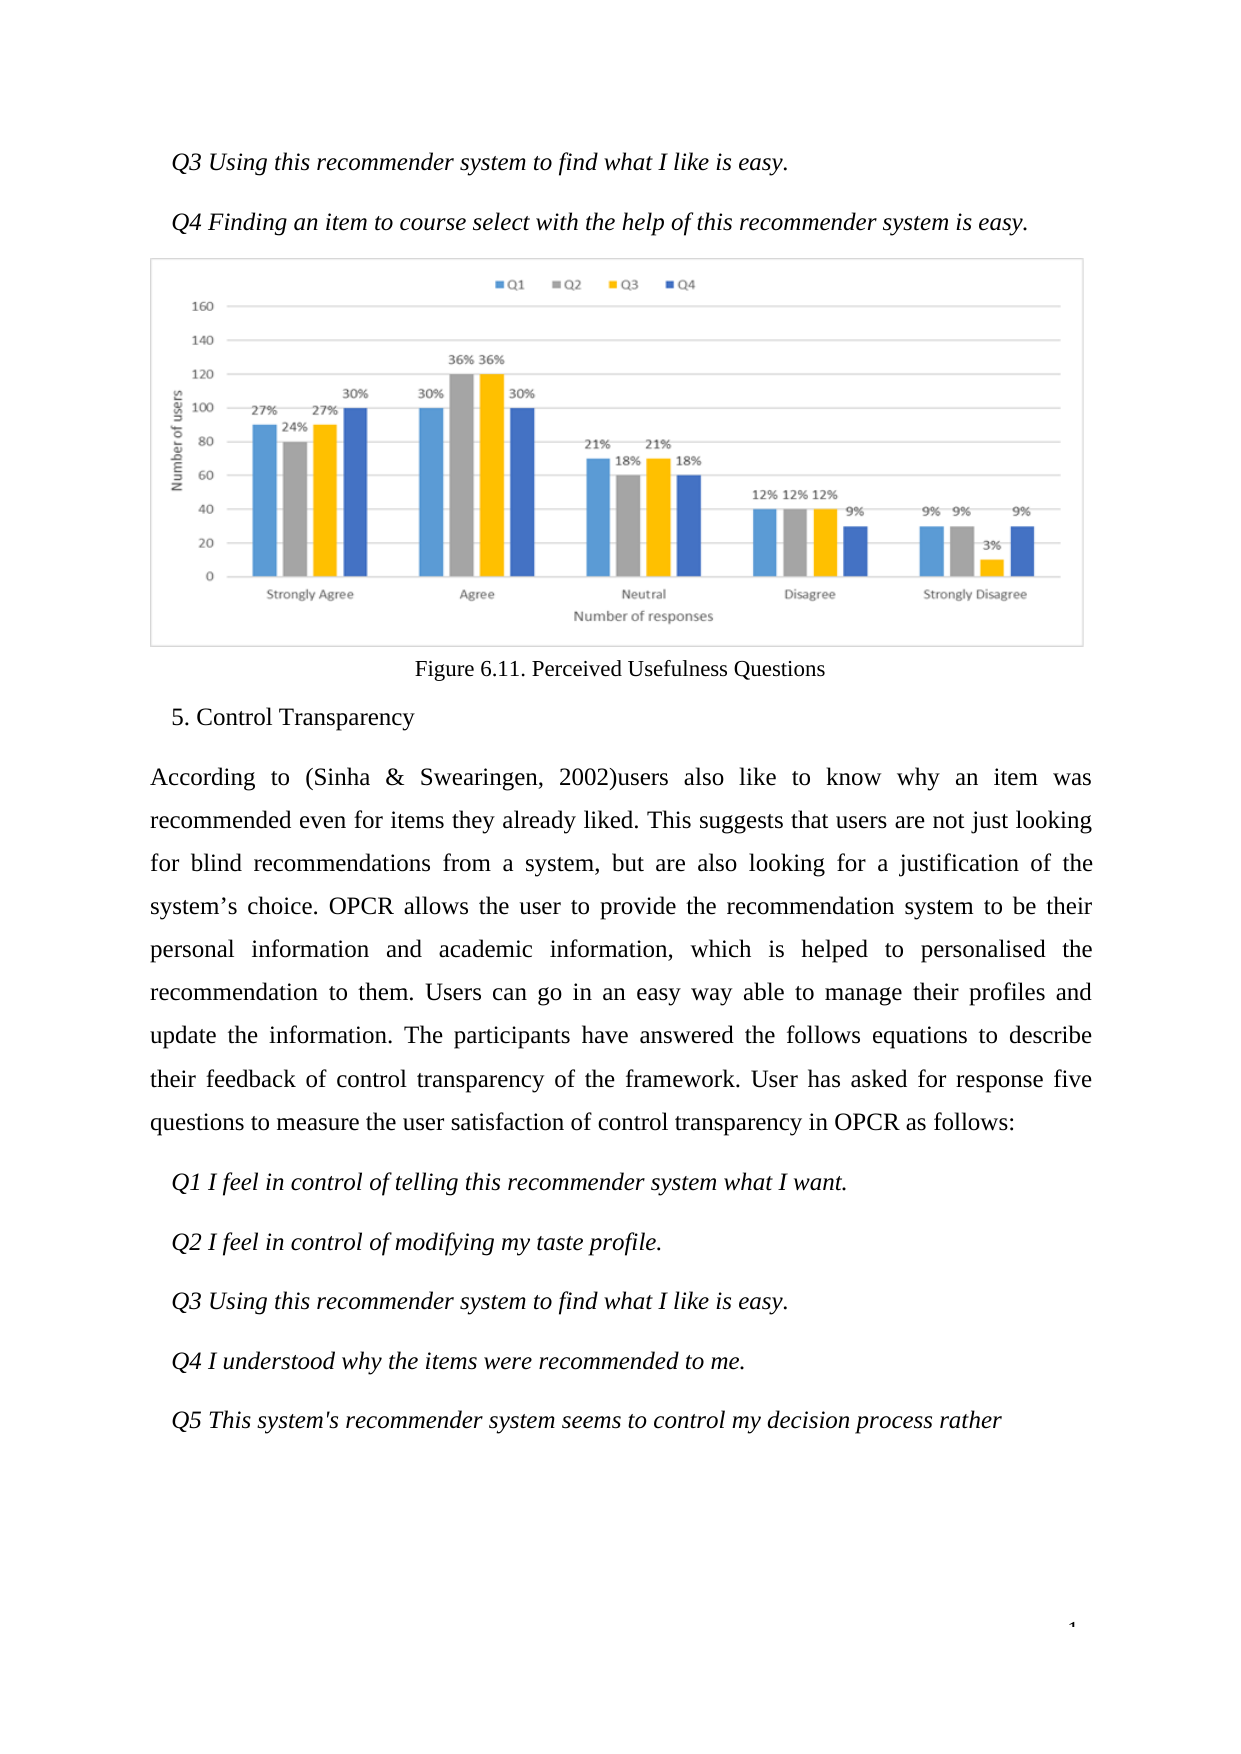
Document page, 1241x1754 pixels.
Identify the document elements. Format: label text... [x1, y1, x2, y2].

text Q3 Using this recommender system to find what I like is easy. Q4 I understood why the items were recommended to me. [171, 1286, 791, 1375]
text According to (Sinha & Swearingen, 2002)users also like to know why an item was recommended even for items they already liked. This suggests that users are not just looking for blind recommendations from a system, but are also looking for a justification of the system’s choice. OPCR allows the user to provide the recommendation system to be their personal information and academic information, which is helped to personalised the recommendation to them. Users can go in an easy way able to manage their profiles and update the information. The participants have answered the follows equations to describe their feedback of control transparency of the framework. User has asked for response five questions to measure the user satisfaction of control transparency in OPCR as follows: [150, 762, 1093, 1136]
text Q4 Finding an item to course select with the help of this recommender system is easy. [171, 207, 1240, 236]
text Q1 I feel in control of telling this recommender system what I want. Q2 I feel in control of modifying my taste profile. [171, 1167, 850, 1255]
text Figure 6.11. Perceived Usefulness Questions [414, 263, 1240, 682]
text Q5 This system's recommender system seems to control my decision process rather [171, 1406, 1240, 1434]
picture [150, 258, 1084, 647]
list Control Transparency [171, 702, 1240, 731]
text Q3 Using this recommender system to find what I like is easy. [171, 147, 1240, 176]
